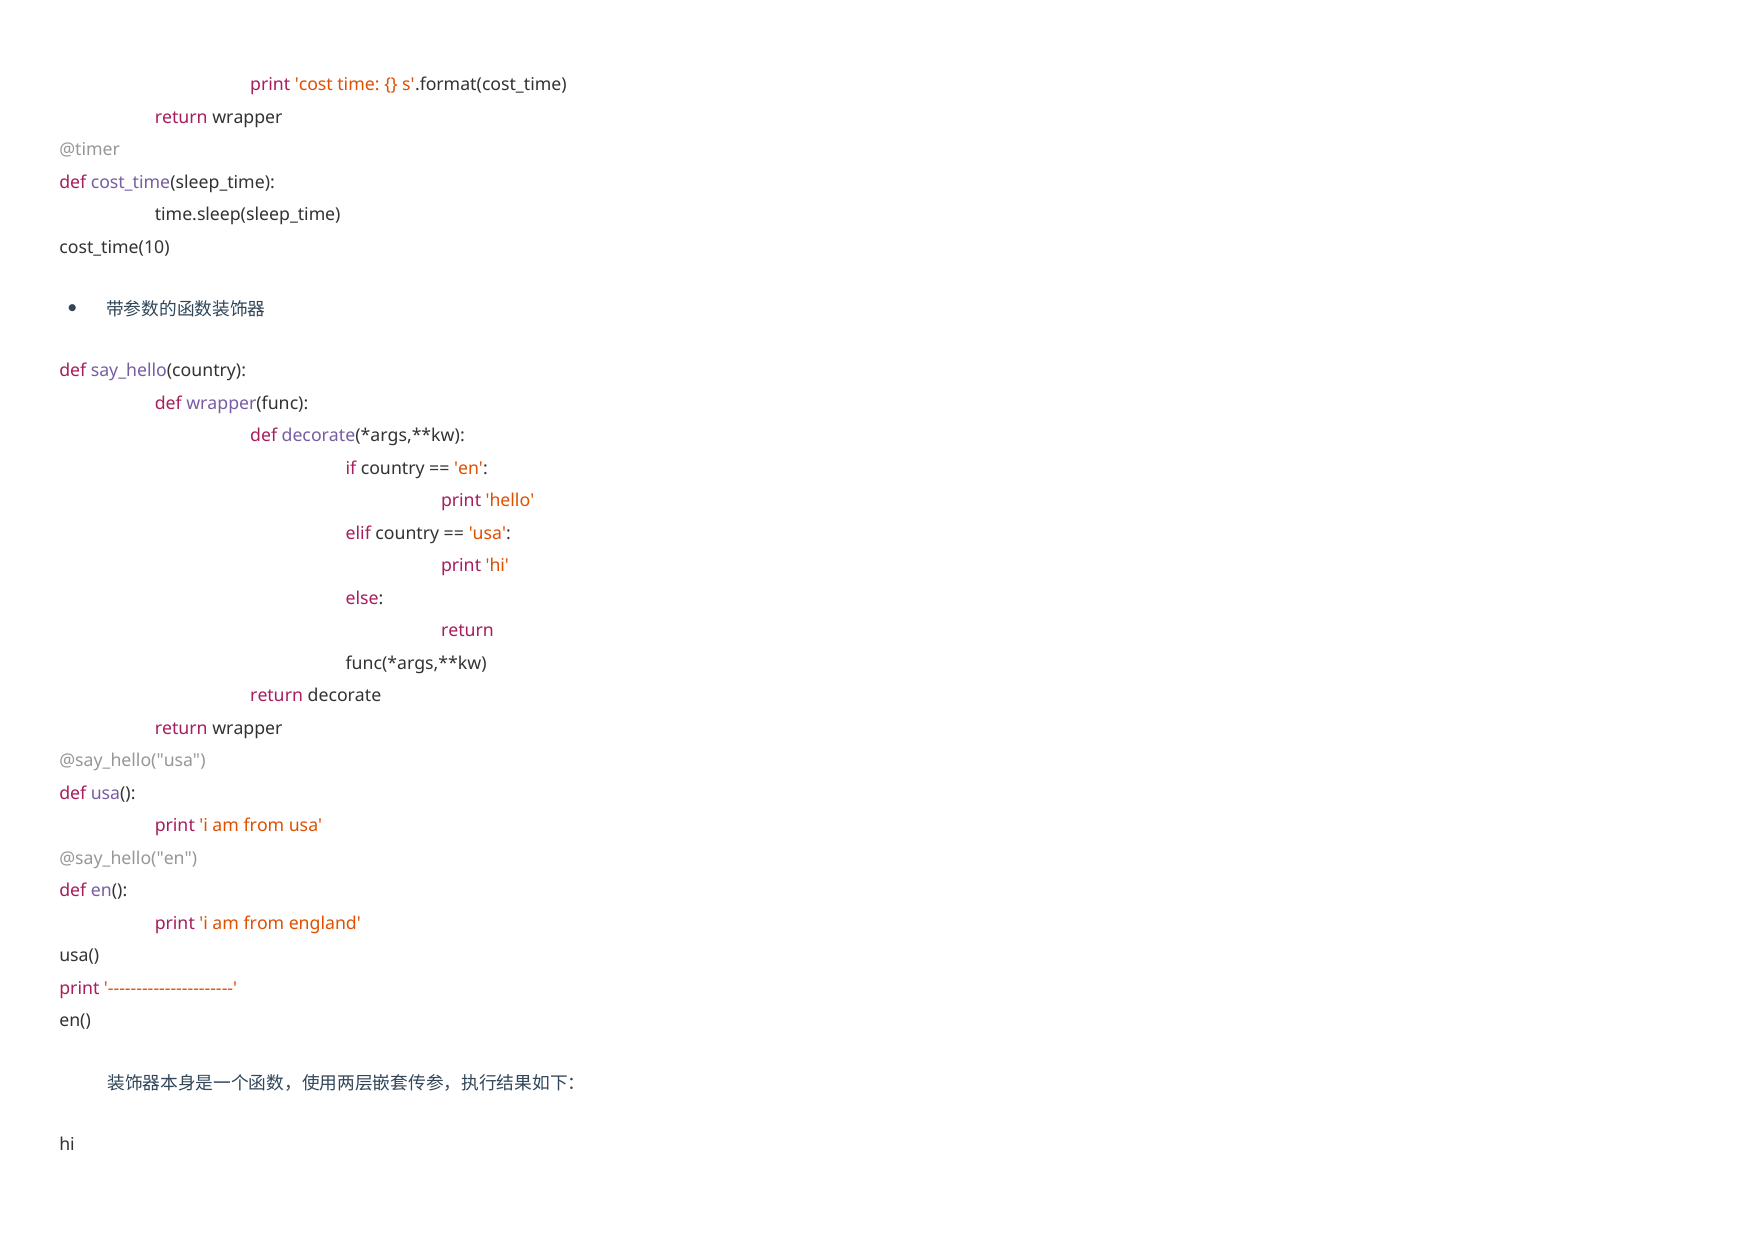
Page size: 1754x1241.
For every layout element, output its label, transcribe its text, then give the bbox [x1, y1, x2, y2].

text cost_time(10) [59, 230, 1695, 263]
list 带参数的函数装饰器 [68, 292, 1695, 324]
text func(*args,**kw) [59, 646, 1695, 678]
text else: [59, 581, 1695, 613]
text print 'cost time: {} s'.format(cost_time) [59, 68, 1695, 100]
text print 'i am from usa' [59, 808, 1695, 841]
text print 'hello' [59, 483, 1695, 516]
text usa() [59, 938, 1695, 971]
text @timer [59, 133, 1695, 165]
text print 'hi' [59, 548, 1695, 581]
text @say_hello("usa") [59, 743, 1695, 776]
text return wrapper [59, 711, 1695, 743]
text return [59, 613, 1695, 646]
text if country == 'en': [59, 451, 1695, 483]
text print '----------------------' [59, 971, 1695, 1003]
text en() [59, 1003, 1695, 1036]
text def say_hello(country): [59, 353, 1695, 386]
text def cost_time(sleep_time): [59, 165, 1695, 198]
text def decorate(*args,**kw): [59, 418, 1695, 451]
text elif country == 'usa': [59, 516, 1695, 548]
text 装饰器本身是一个函数，使用两层嵌套传参，执行结果如下： [59, 1065, 1695, 1098]
text def en(): [59, 873, 1695, 906]
text time.sleep(sleep_time) [59, 198, 1695, 230]
text print 'i am from england' [59, 906, 1695, 938]
text return wrapper [59, 100, 1695, 133]
text hi [59, 1127, 1695, 1159]
text def usa(): [59, 776, 1695, 808]
text return decorate [59, 678, 1695, 711]
text @say_hello("en") [59, 841, 1695, 873]
text def wrapper(func): [59, 386, 1695, 418]
